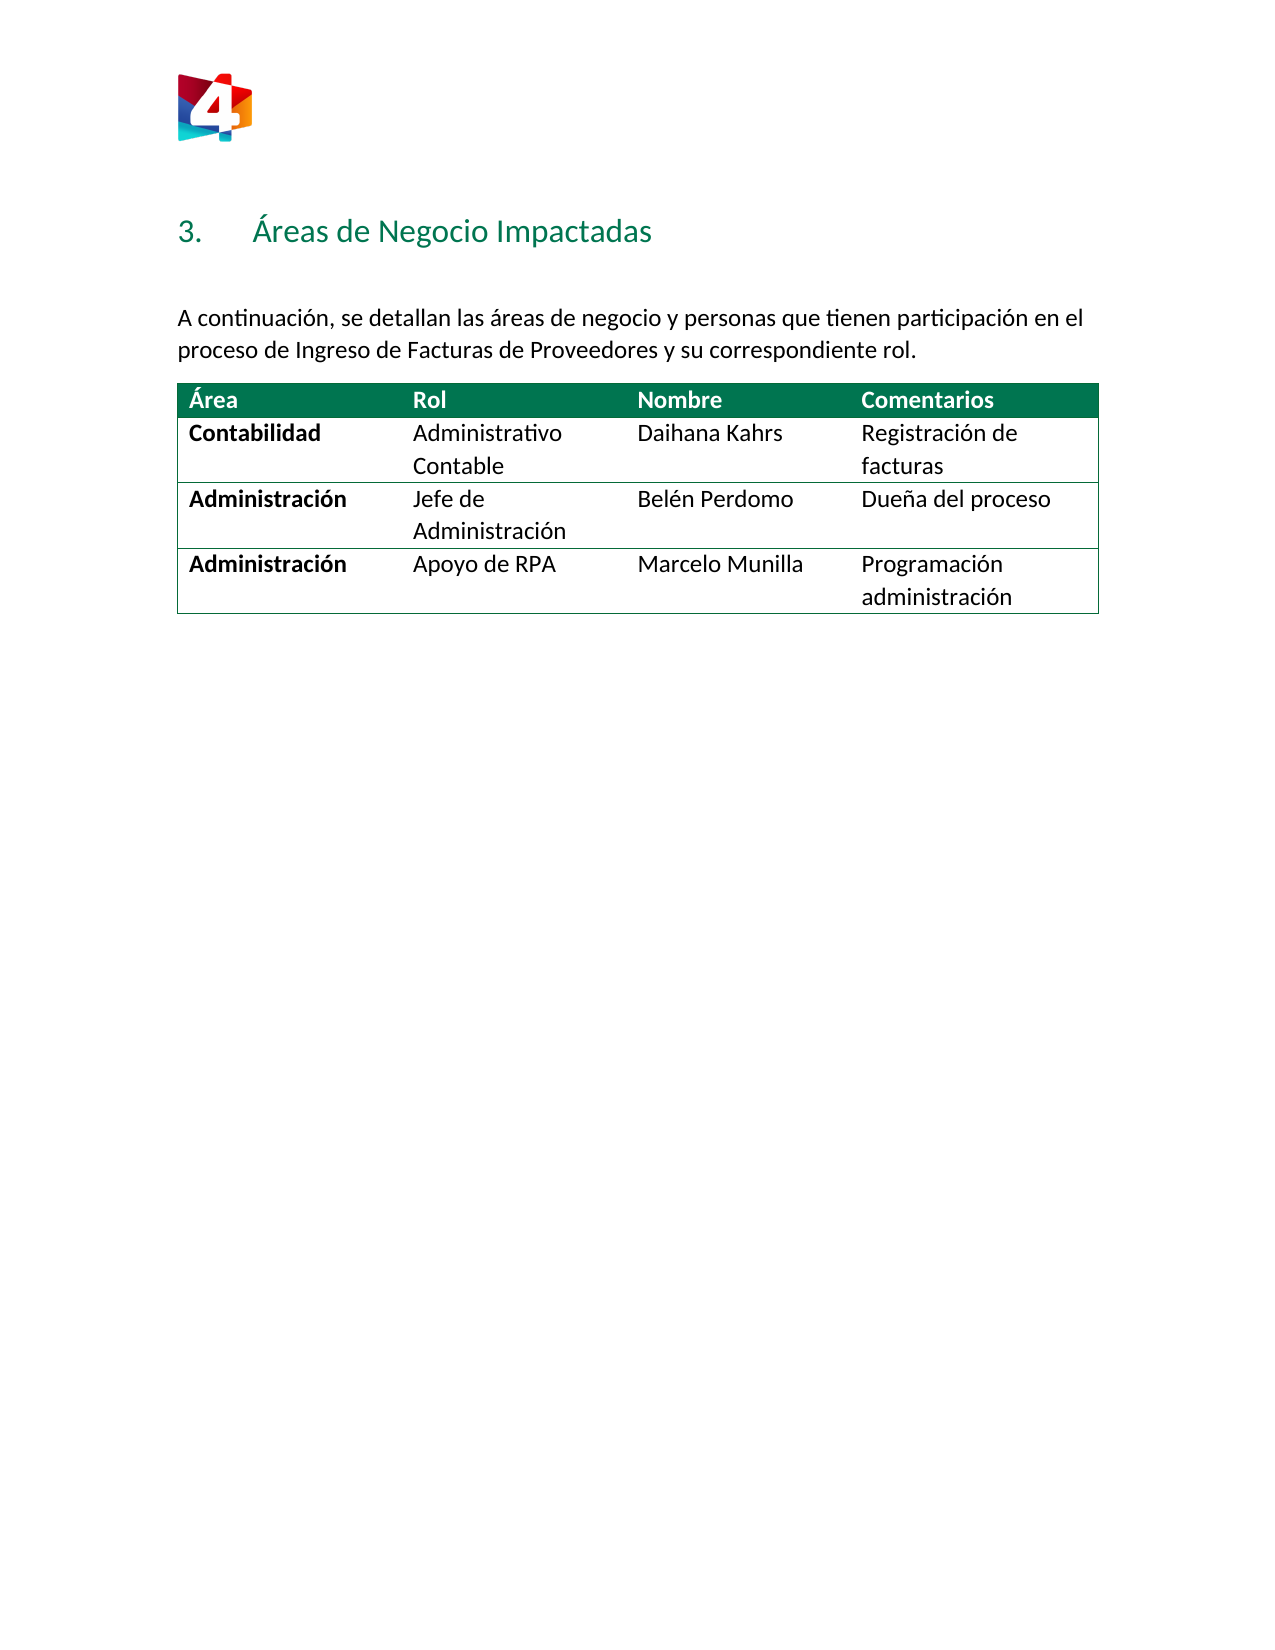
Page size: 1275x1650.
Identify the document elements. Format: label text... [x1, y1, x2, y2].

table_cell Registración de facturas [850, 418, 1098, 482]
table_header Área [178, 384, 402, 417]
table_cell Marcelo Munilla [626, 549, 850, 613]
picture [177, 73, 253, 142]
table_header Rol [402, 384, 626, 417]
table_cell Daihana Kahrs [626, 418, 850, 482]
table_header Nombre [626, 384, 850, 417]
table_cell Administración [178, 549, 402, 613]
subtitle Áreas de Negocio Impactadas [177, 210, 1098, 251]
table_cell Belén Perdomo [626, 483, 850, 548]
text A continuación, se detallan las áreas de negocio y personas que tienen participación en el proceso de Ingreso de Facturas de Proveedores y su correspondiente rol. [177, 302, 1098, 365]
table_cell Contabilidad [178, 418, 402, 482]
table_cell Administración [178, 483, 402, 548]
table_cell Jefe de Administración [402, 483, 626, 548]
table_cell Dueña del proceso [850, 483, 1098, 548]
table_cell Administrativo Contable [402, 418, 626, 482]
table_cell Apoyo de RPA [402, 549, 626, 613]
table_header Comentarios [850, 384, 1098, 417]
table_cell Programación administración [850, 549, 1098, 613]
